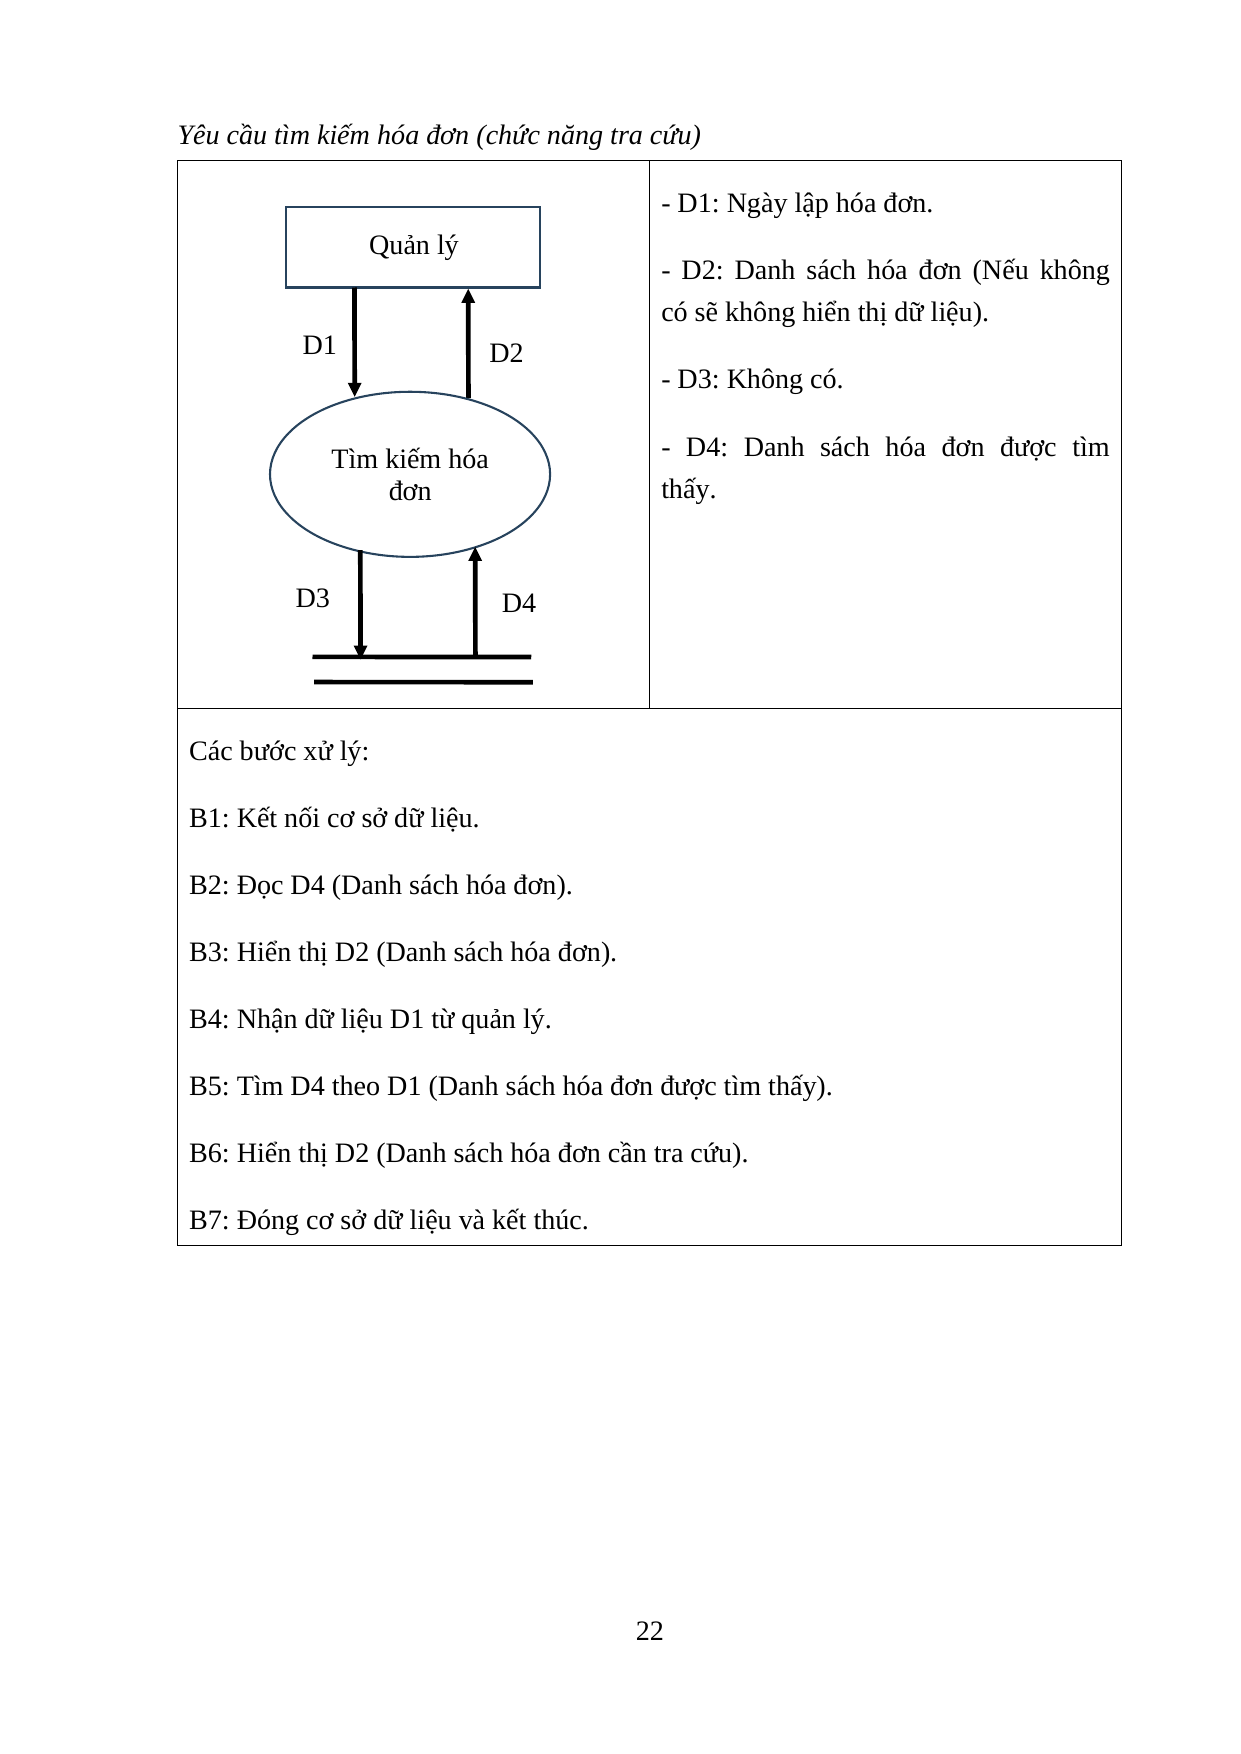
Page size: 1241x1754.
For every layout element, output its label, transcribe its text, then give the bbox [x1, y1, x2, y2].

table_cell Các bước xử lý: B1: Kết nối cơ sở dữ liệu. B2: Đọc D4 (Danh sách hóa đơn). B3: Hiển thị D2 (Danh sách hóa đơn). B4: Nhận dữ liệu D1 từ quản lý. B5: Tìm D4 theo D1 (Danh sách hóa đơn được tìm thấy). B6: Hiển thị D2 (Danh sách hóa đơn cần tra cứu). B7: Đóng cơ sở dữ liệu và kết thúc. [178, 709, 1121, 1245]
text Yêu cầu tìm kiếm hóa đơn (chức năng tra cứu) [177, 118, 1122, 151]
table_header - D1: Ngày lập hóa đơn. - D2: Danh sách hóa đơn (Nếu không có sẽ không hiển thị dữ liệu). - D3: Không có. - D4: Danh sách hóa đơn được tìm thấy. [650, 161, 1121, 708]
table_header Quản lý [178, 161, 649, 708]
